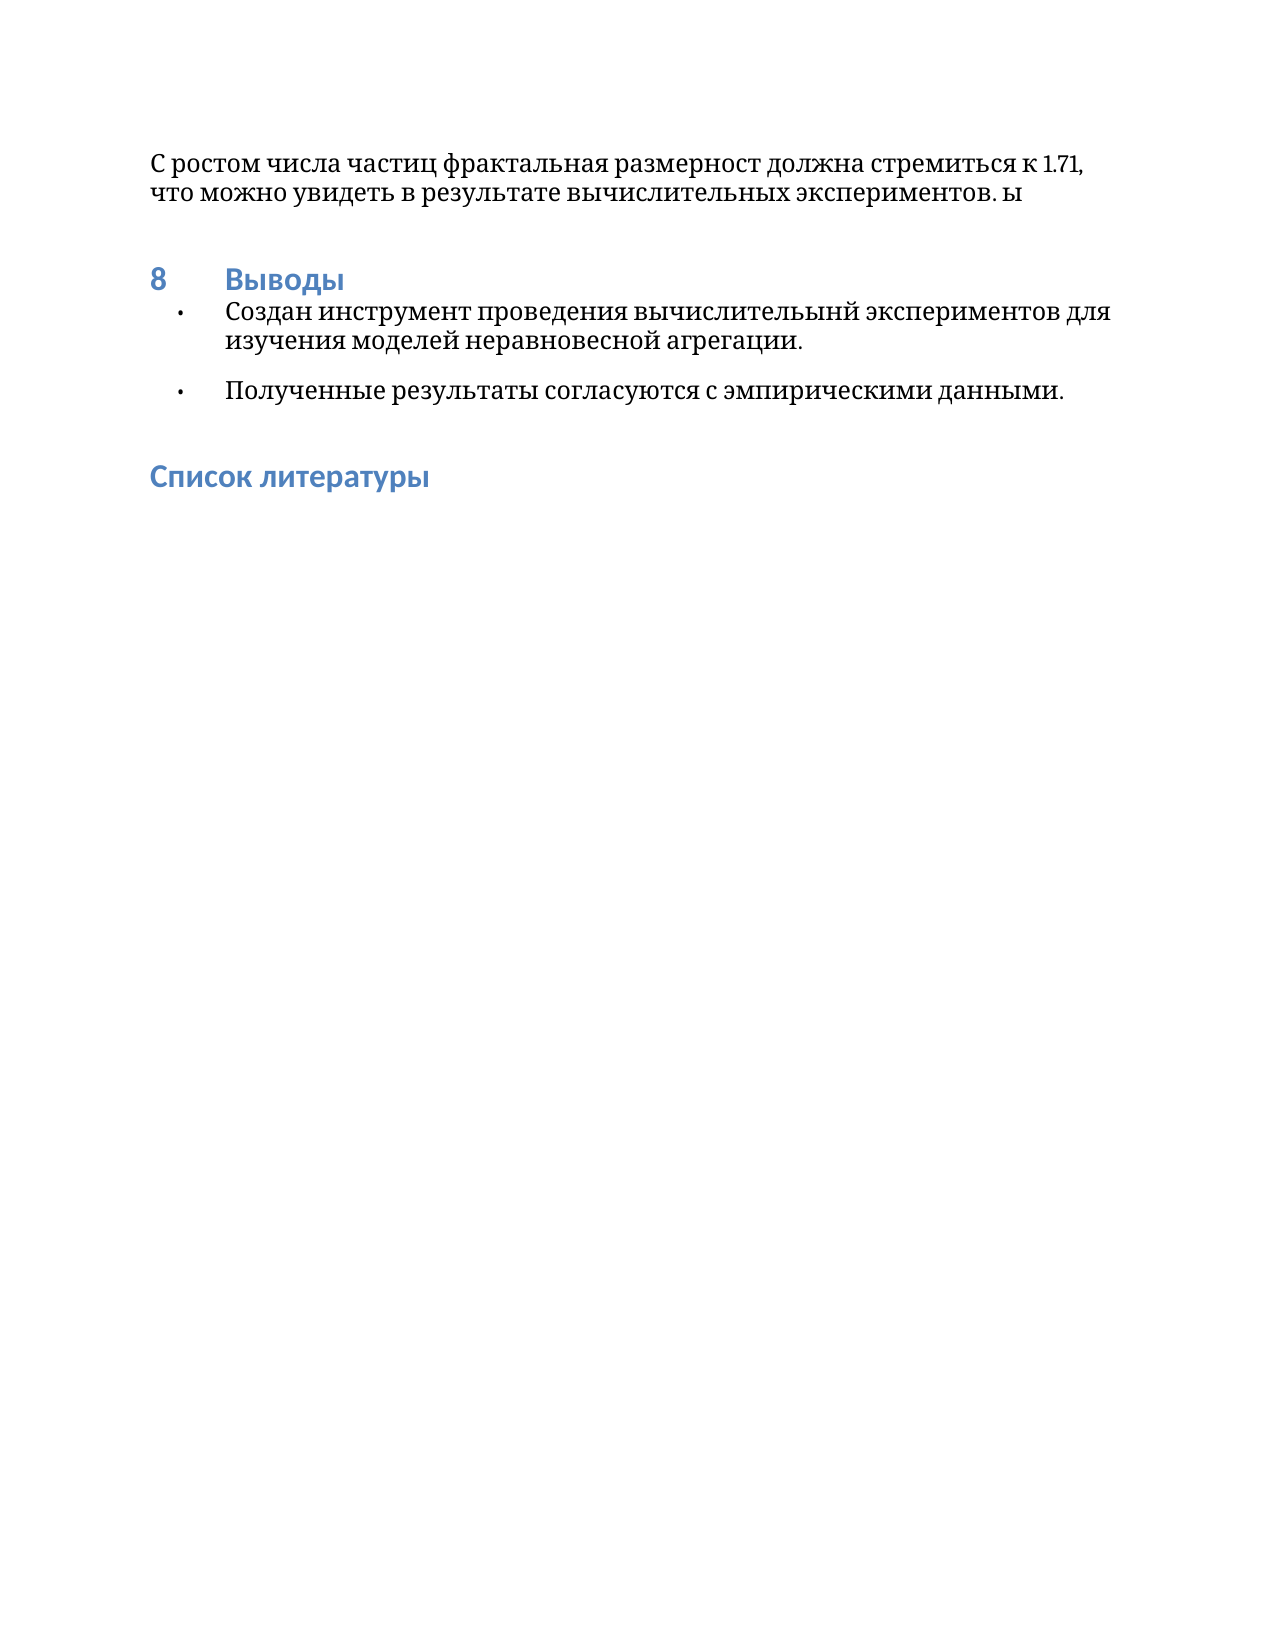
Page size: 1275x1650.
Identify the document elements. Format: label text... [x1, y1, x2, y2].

text С ростом числа частиц фрактальная размерност должна стремиться к 1.71, что можно увидеть в результате вычислительных экспериментов. ы [150, 150, 1125, 207]
list Полученные результаты согласуются с эмпирическими данными. [175, 377, 1125, 405]
list Создан инструмент проведения вычислительынй экспериментов для изучения моделей неравновесной агрегации. [175, 298, 1125, 356]
subtitle 8 Выводы [150, 257, 1125, 298]
subtitle Список литературы [150, 455, 1125, 496]
